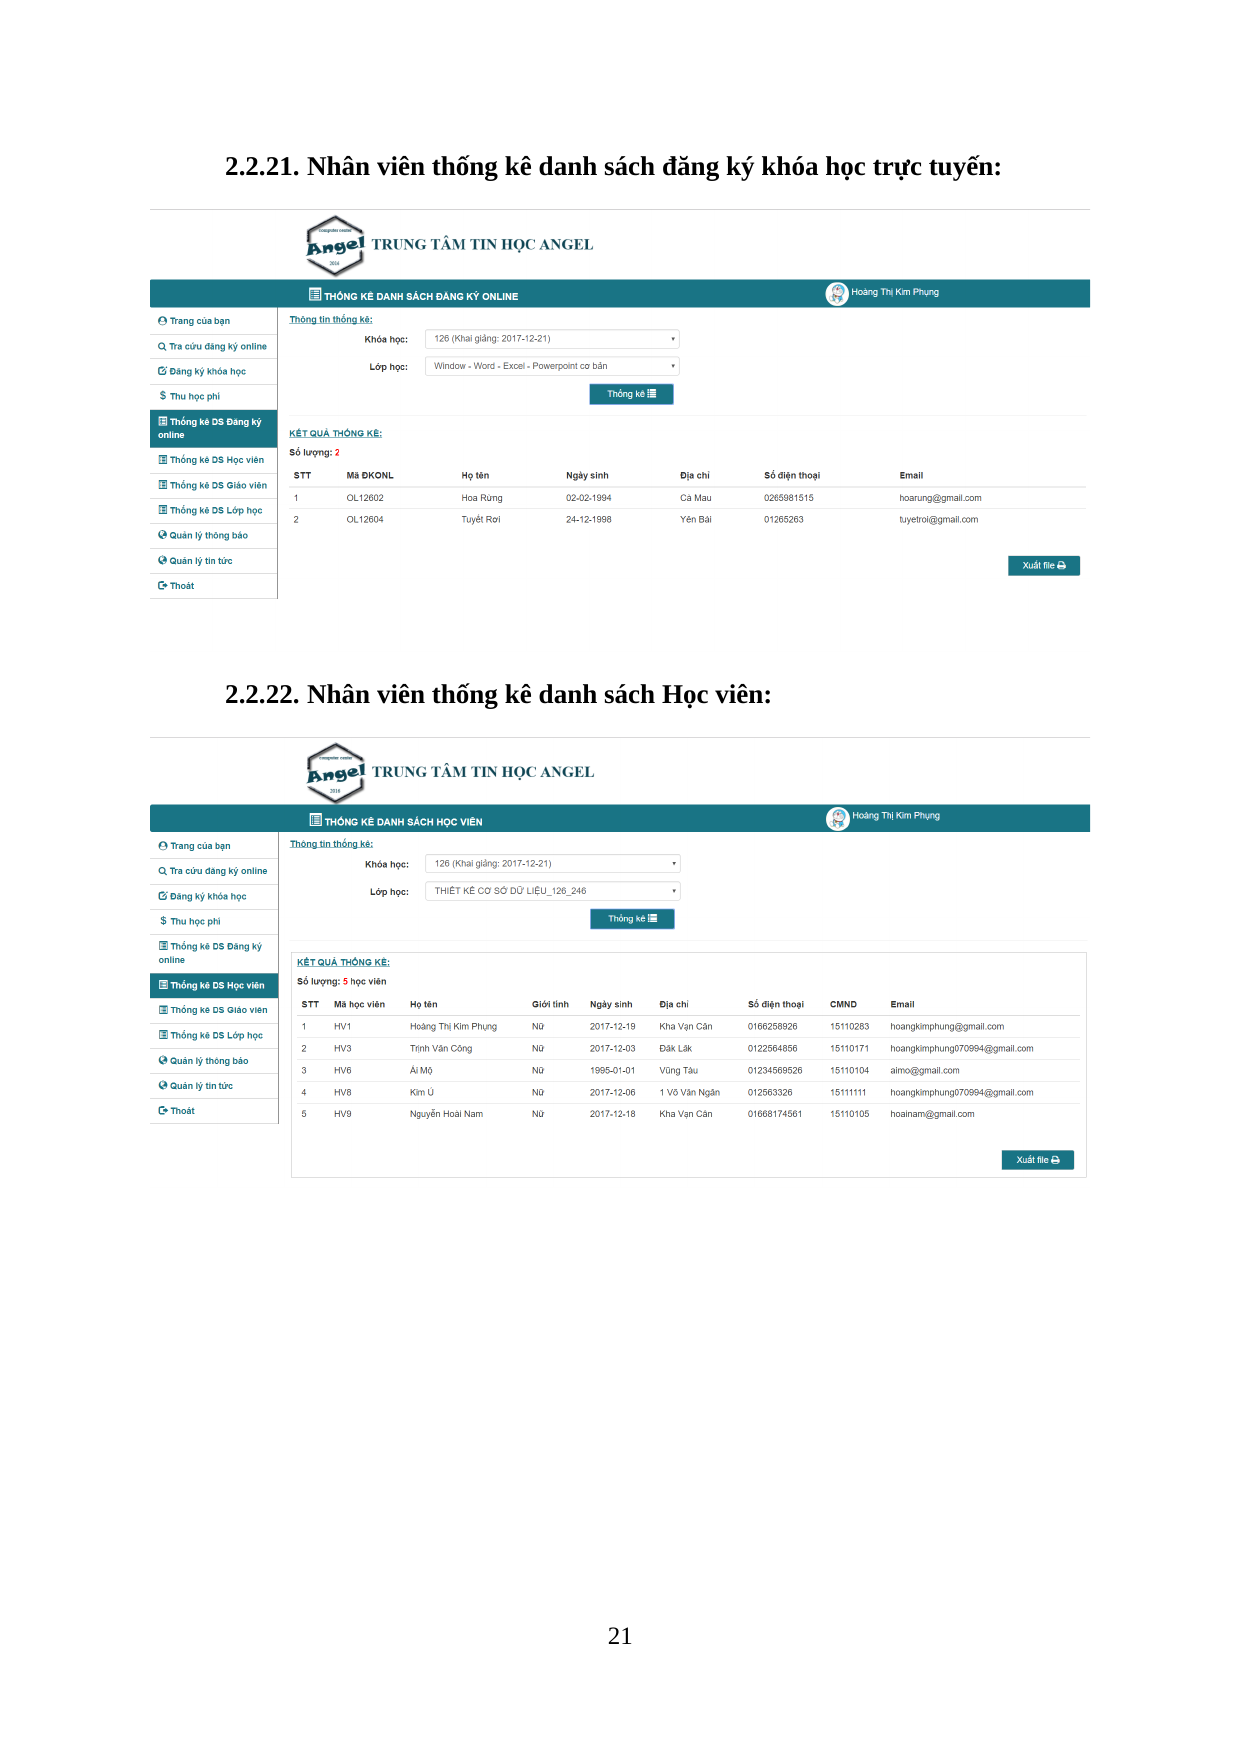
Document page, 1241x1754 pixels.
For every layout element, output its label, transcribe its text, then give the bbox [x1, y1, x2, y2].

picture [150, 209, 1091, 652]
picture [150, 737, 1091, 1188]
subtitle Nhân viên thống kê danh sách đăng ký khóa học trực tuyến: [225, 150, 1090, 181]
subtitle Nhân viên thống kê danh sách Học viên: [225, 678, 1090, 709]
